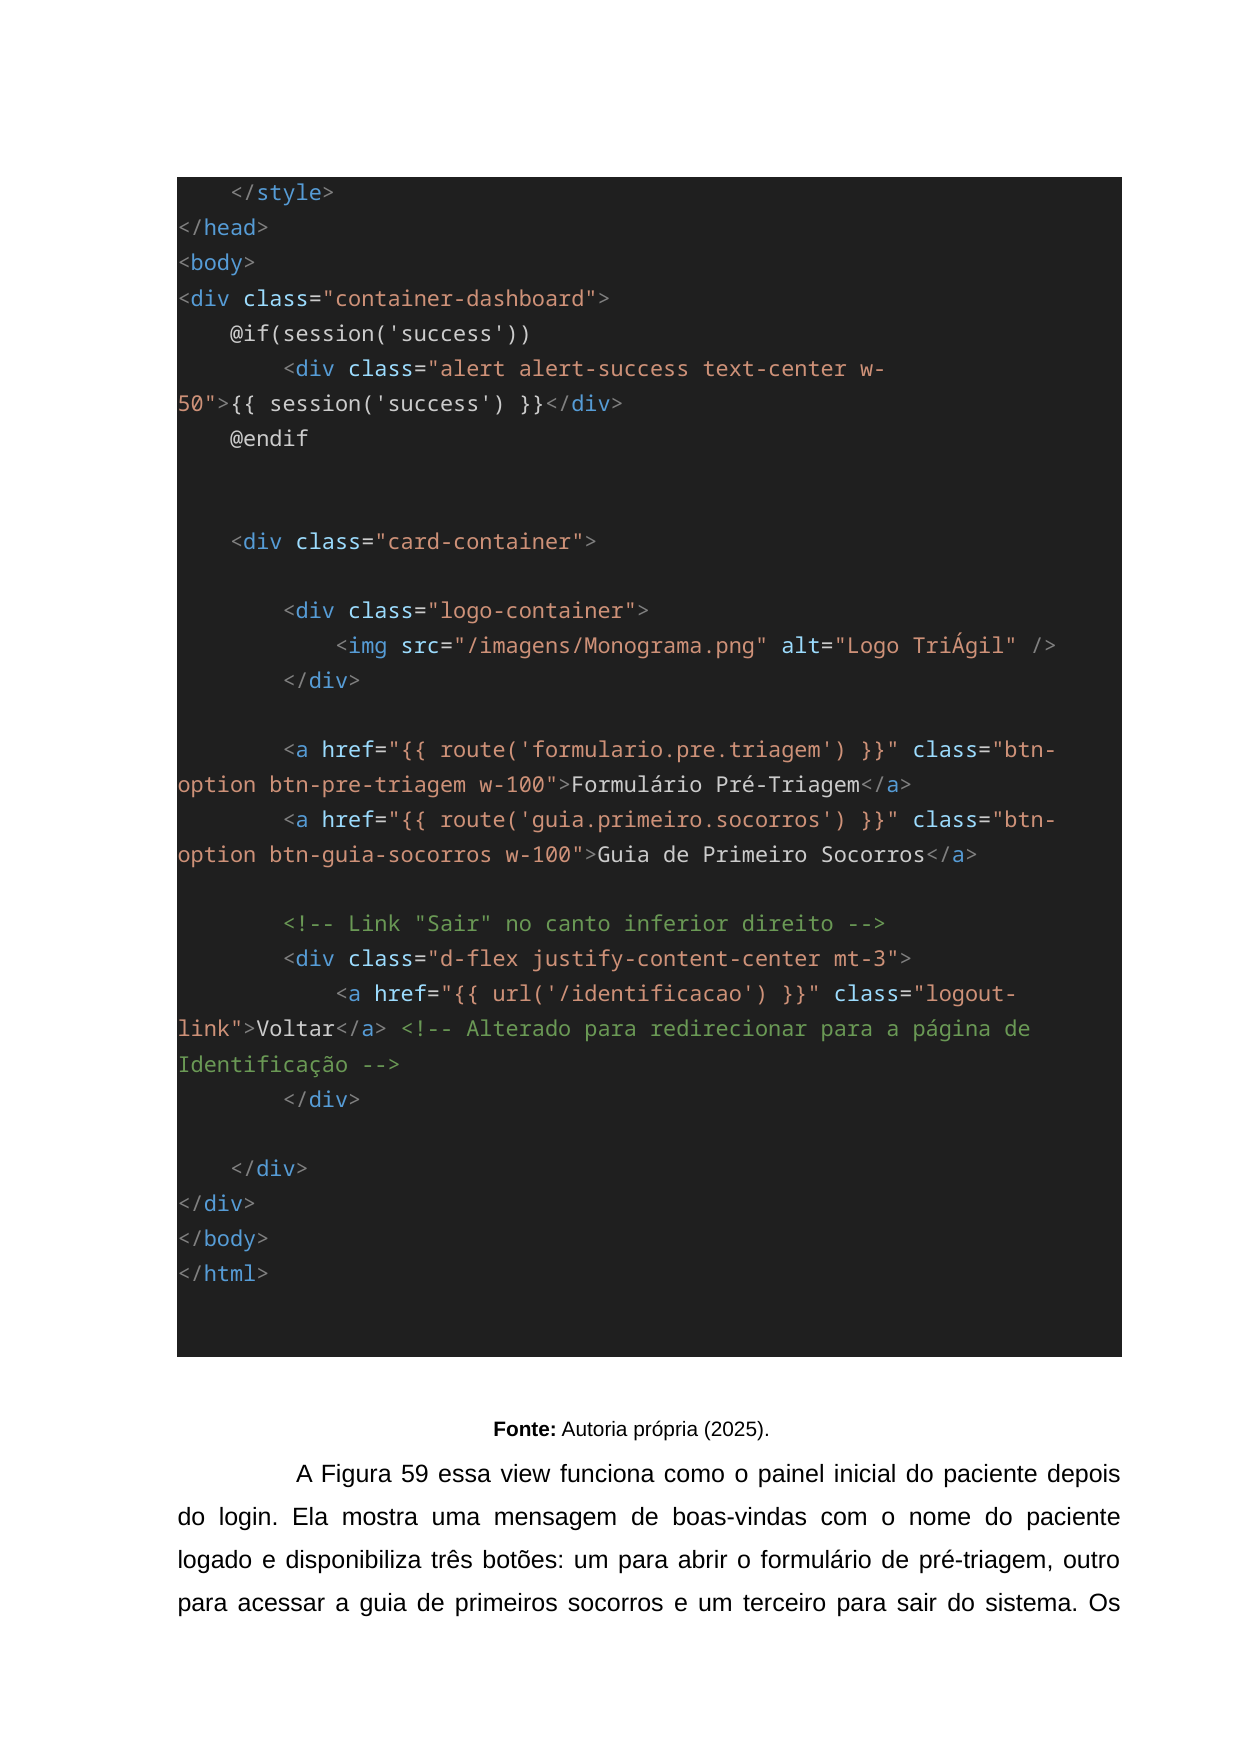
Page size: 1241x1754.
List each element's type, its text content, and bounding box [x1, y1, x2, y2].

text </head> [177, 212, 1122, 242]
text <div class="alert alert-success text-center w-50">{{ session('success') }}</div> [177, 353, 1122, 418]
text <div class="card-container"> [177, 526, 1122, 556]
text <div class="logo-container"> [177, 595, 1122, 624]
text <div class="container-dashboard"> [177, 282, 1122, 312]
text </body> [177, 1223, 1122, 1253]
text <div class="d-flex justify-content-center mt-3"> [177, 943, 1122, 973]
text <a href="{{ url('/identificacao') }}" class="logout-link">Voltar</a> <!-- Alterado para redirecionar para a página de Identificação --> [177, 978, 1122, 1078]
text <!-- Link "Sair" no canto inferior direito --> [177, 908, 1122, 938]
text @if(session('success')) [177, 318, 1122, 347]
text </div> [177, 1084, 1122, 1113]
text </div> [177, 665, 1122, 695]
text <a href="{{ route('formulario.pre.triagem') }}" class="btn-option btn-pre-triagem w-100">Formulário Pré-Triagem</a> [177, 734, 1122, 799]
text </div> [177, 1153, 1122, 1182]
text <a href="{{ route('guia.primeiro.socorros') }}" class="btn-option btn-guia-socorros w-100">Guia de Primeiro Socorros</a> [177, 804, 1122, 869]
text </div> [177, 1188, 1122, 1217]
text </style> [177, 177, 1122, 207]
text @endif [177, 423, 1122, 453]
text Fonte: Autoria própria (2025). [238, 1417, 1024, 1441]
text </html> [177, 1258, 1122, 1288]
text <body> [177, 247, 1122, 277]
text <img src="/imagens/Monograma.png" alt="Logo TriÁgil" /> [177, 630, 1122, 659]
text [177, 1458, 1122, 1617]
